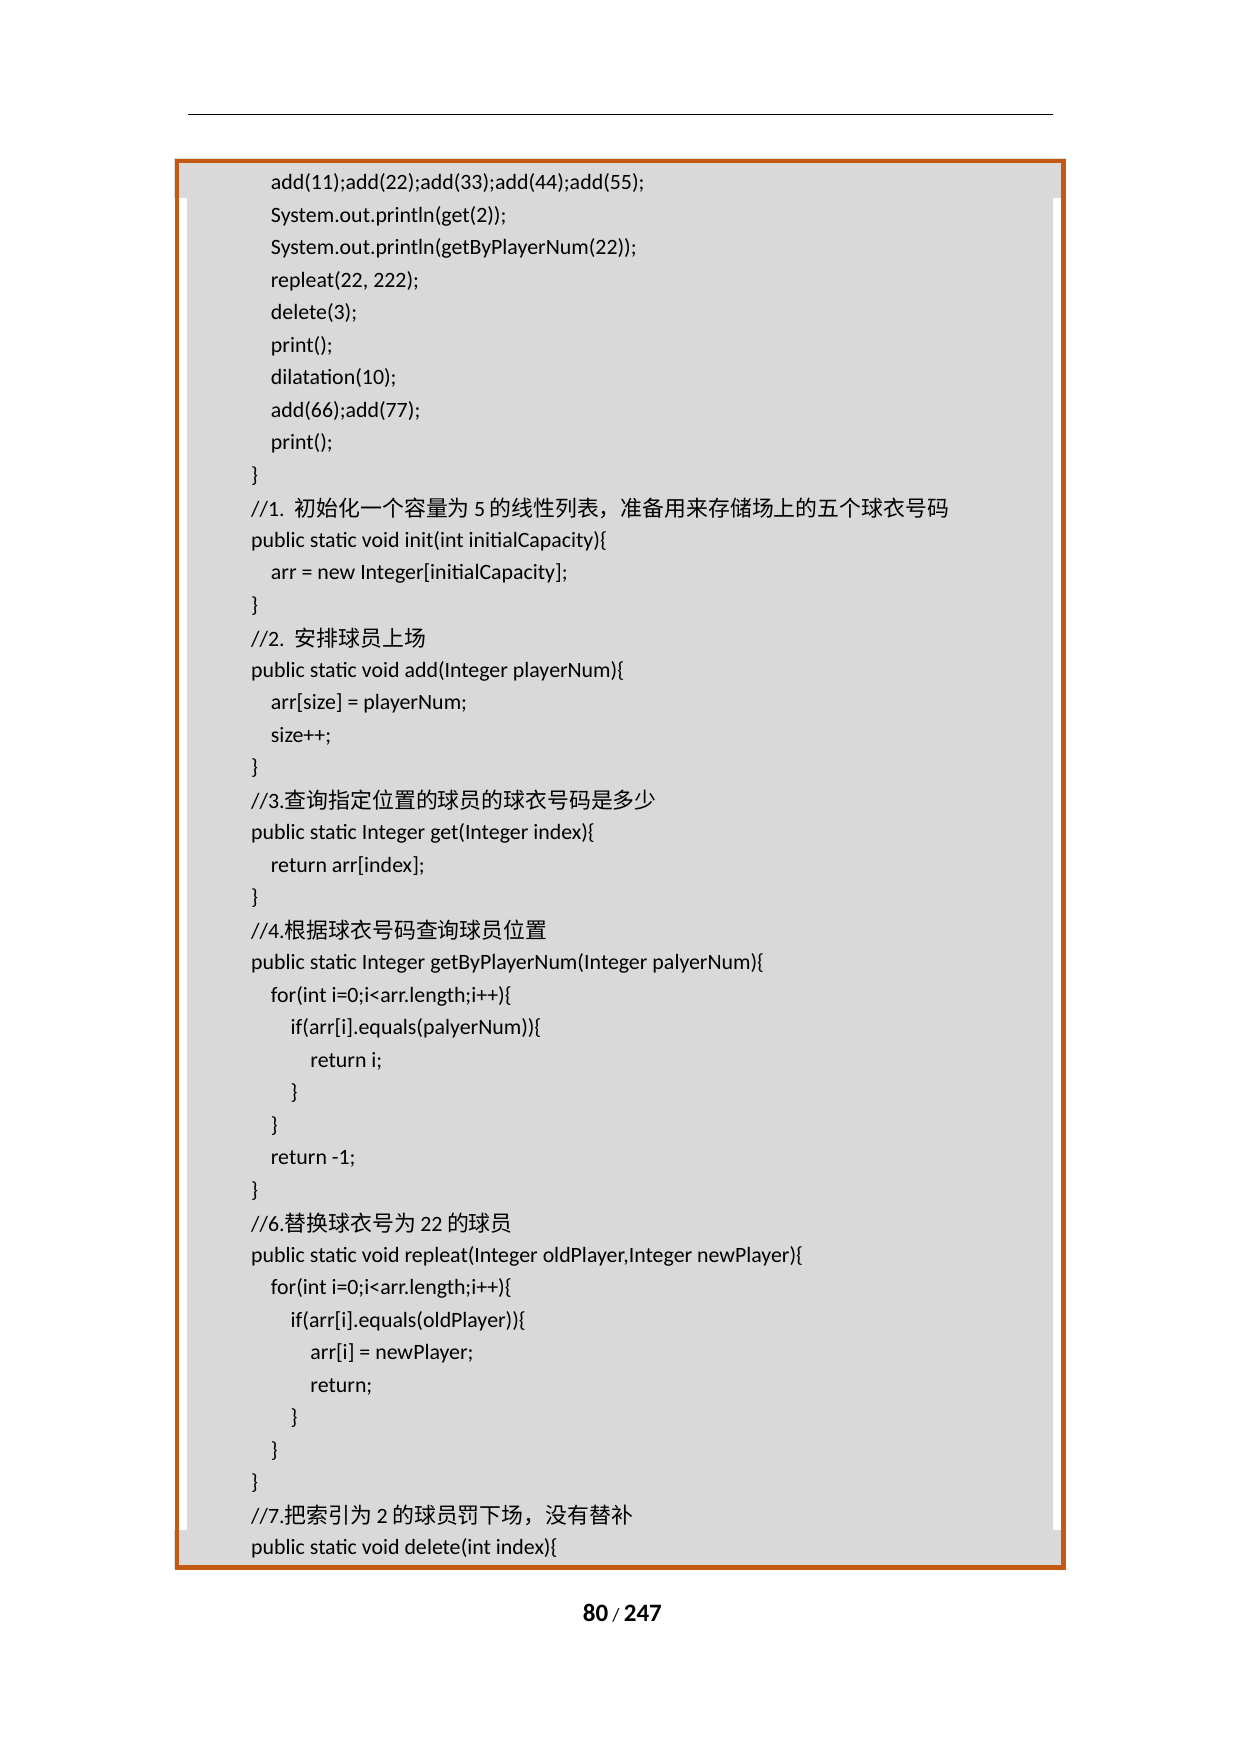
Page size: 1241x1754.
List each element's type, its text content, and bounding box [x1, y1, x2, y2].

text System.out.println(get(2)); [187, 198, 1053, 230]
text print(); [187, 425, 1053, 458]
text //7.把索引为2的球员罚下场，没有替补 [187, 1498, 1053, 1523]
text public static void add(Integer playerNum){ [187, 653, 1053, 685]
text arr[i] = newPlayer; [187, 1335, 1053, 1368]
text //1. 初始化一个容量为5的线性列表，准备用来存储场上的五个球衣号码 [187, 490, 1053, 523]
text add(66);add(77); [187, 393, 1053, 425]
text public static Integer get(Integer index){ [187, 815, 1053, 848]
text } [187, 1075, 1053, 1108]
text } [187, 588, 1053, 620]
text //3.查询指定位置的球员的球衣号码是多少 [187, 783, 1053, 815]
text dilatation(10); [187, 360, 1053, 393]
text } [187, 750, 1053, 783]
text return -1; [187, 1140, 1053, 1173]
text delete(3); [187, 295, 1053, 328]
text repleat(22, 222); [187, 263, 1053, 295]
text if(arr[i].equals(palyerNum)){ [187, 1010, 1053, 1043]
text public static void delete(int index){ [179, 1523, 1061, 1565]
text //4.根据球衣号码查询球员位置 [187, 913, 1053, 945]
text return arr[index]; [187, 848, 1053, 880]
text for(int i=0;i<arr.length;i++){ [187, 978, 1053, 1010]
text } [187, 880, 1053, 913]
text } [187, 1433, 1053, 1465]
text } [187, 1108, 1053, 1140]
text if(arr[i].equals(oldPlayer)){ [187, 1303, 1053, 1335]
text size++; [187, 718, 1053, 750]
text add(11);add(22);add(33);add(44);add(55); [179, 163, 1061, 198]
text //6.替换球衣号为22的球员 [187, 1205, 1053, 1238]
text public static void repleat(Integer oldPlayer,Integer newPlayer){ [187, 1238, 1053, 1270]
text } [187, 1173, 1053, 1205]
text } [187, 458, 1053, 490]
text public static Integer getByPlayerNum(Integer palyerNum){ [187, 945, 1053, 978]
text } [187, 1400, 1053, 1433]
text arr = new Integer[initialCapacity]; [187, 555, 1053, 588]
text //2. 安排球员上场 [187, 620, 1053, 653]
text arr[size] = playerNum; [187, 685, 1053, 718]
text System.out.println(getByPlayerNum(22)); [187, 230, 1053, 263]
text return i; [187, 1043, 1053, 1075]
text print(); [187, 328, 1053, 360]
text for(int i=0;i<arr.length;i++){ [187, 1270, 1053, 1303]
text return; [187, 1368, 1053, 1400]
text public static void init(int initialCapacity){ [187, 523, 1053, 555]
text } [187, 1465, 1053, 1498]
